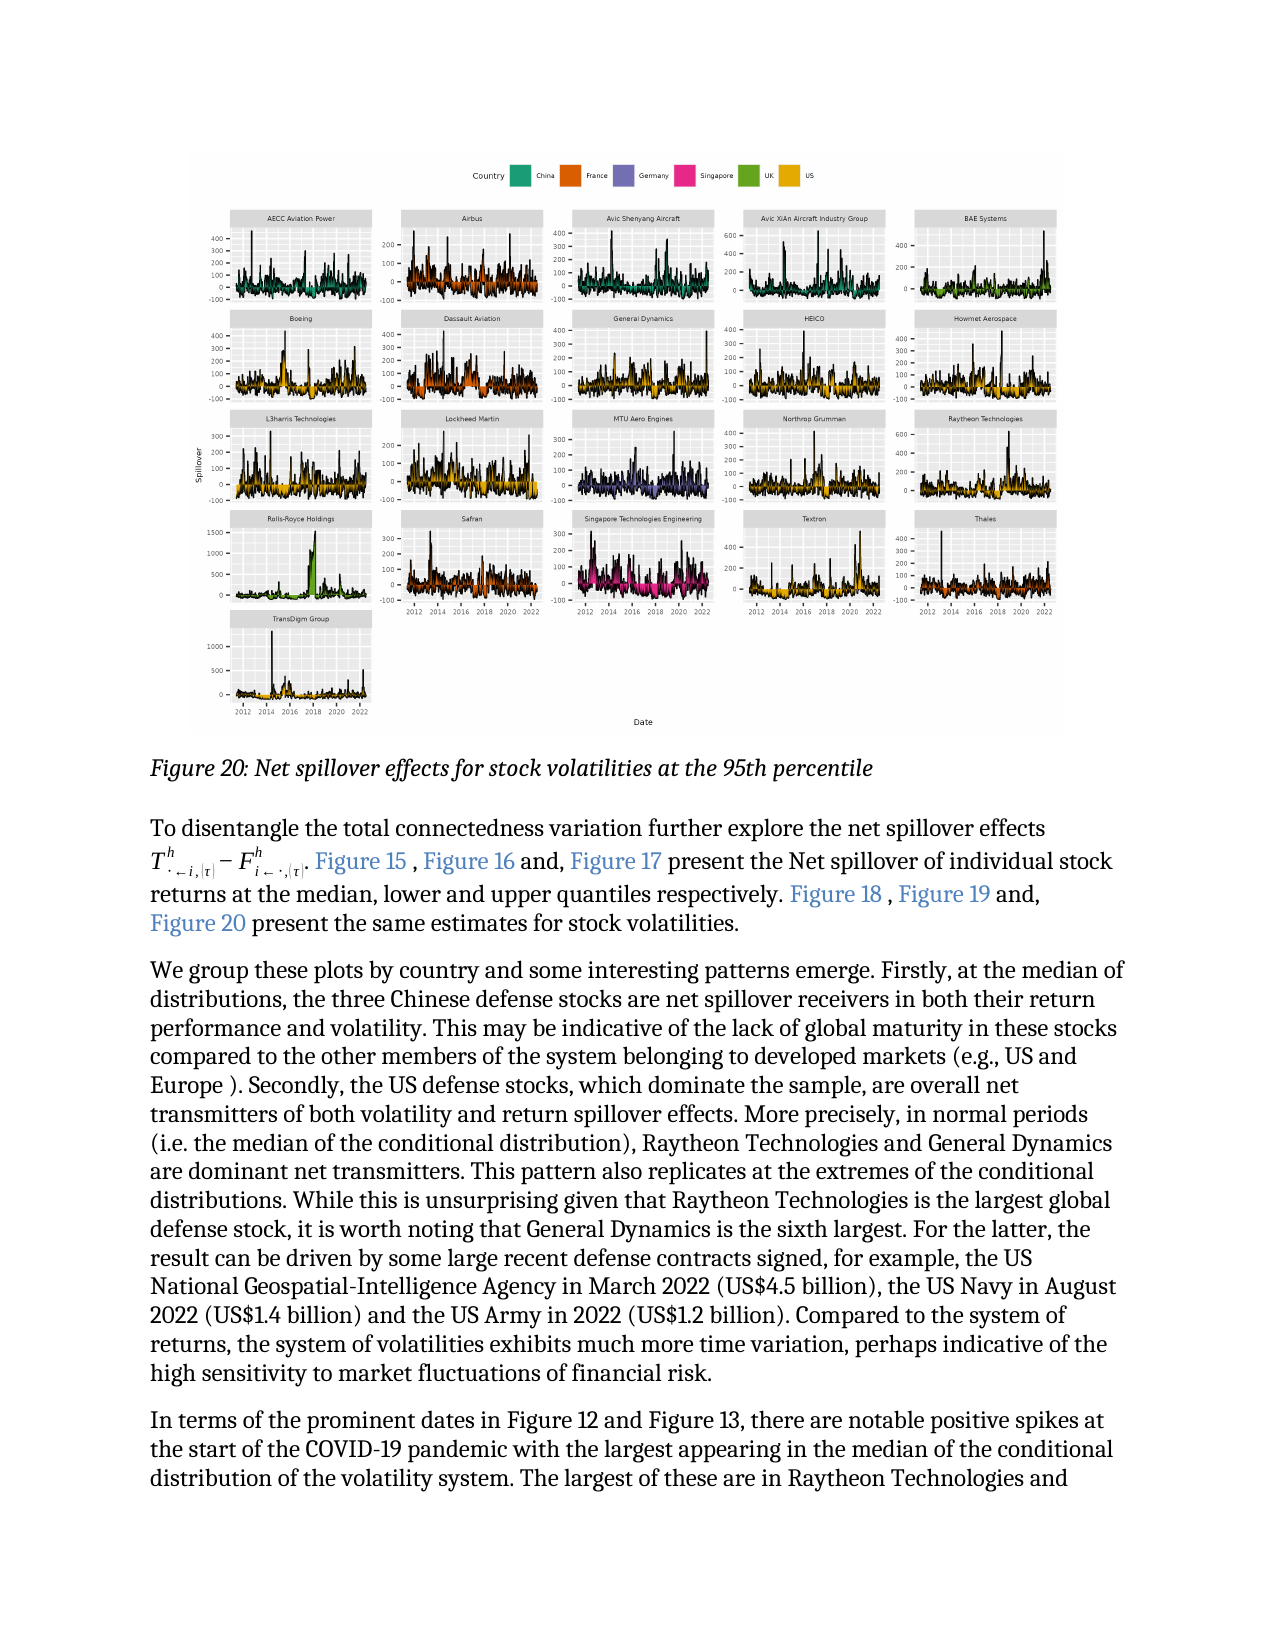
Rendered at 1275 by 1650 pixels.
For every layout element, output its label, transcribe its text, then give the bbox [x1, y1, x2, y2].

table_header Figure 20: Net spillover effects for stock volatilities at the 95th percentile [139, 150, 1114, 795]
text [150, 1406, 1125, 1492]
text We group these plots by country and some interesting patterns emerge. Firstly, at the median of distributions, the three Chinese defense stocks are net spillover receivers in both their return performance and volatility. This may be indicative of the lack of global maturity in these stocks compared to the other members of the system belonging to developed markets (e.g., US and Europe ). Secondly, the US defense stocks, which dominate the sample, are overall net transmitters of both volatility and return spillover effects. More precisely, in normal periods (i.e. the median of the conditional distribution), Raytheon Technologies and General Dynamics are dominant net transmitters. This pattern also replicates at the extremes of the conditional distributions. While this is unsurprising given that Raytheon Technologies is the largest global defense stock, it is worth noting that General Dynamics is the sixth largest. For the latter, the result can be driven by some large recent defense contracts signed, for example, the US National Geospatial-Intelligence Agency in March 2022 (US$4.5 billion), the US Navy in August 2022 (US$1.4 billion) and the US Army in 2022 (US$1.2 billion). Compared to the system of returns, the system of volatilities exhibits much more time variation, perhaps indicative of the high sensitivity to market fluctuations of financial risk. [150, 956, 1125, 1387]
picture [188, 150, 1064, 734]
text To disentangle the total connectedness variation further explore the net spillover effects . Figure 15 , Figure 16 and, Figure 17 present the Net spillover of individual stock returns at the median, lower and upper quantiles respectively. Figure 18 , Figure 19 and, Figure 20 present the same estimates for stock volatilities. [150, 814, 1125, 937]
